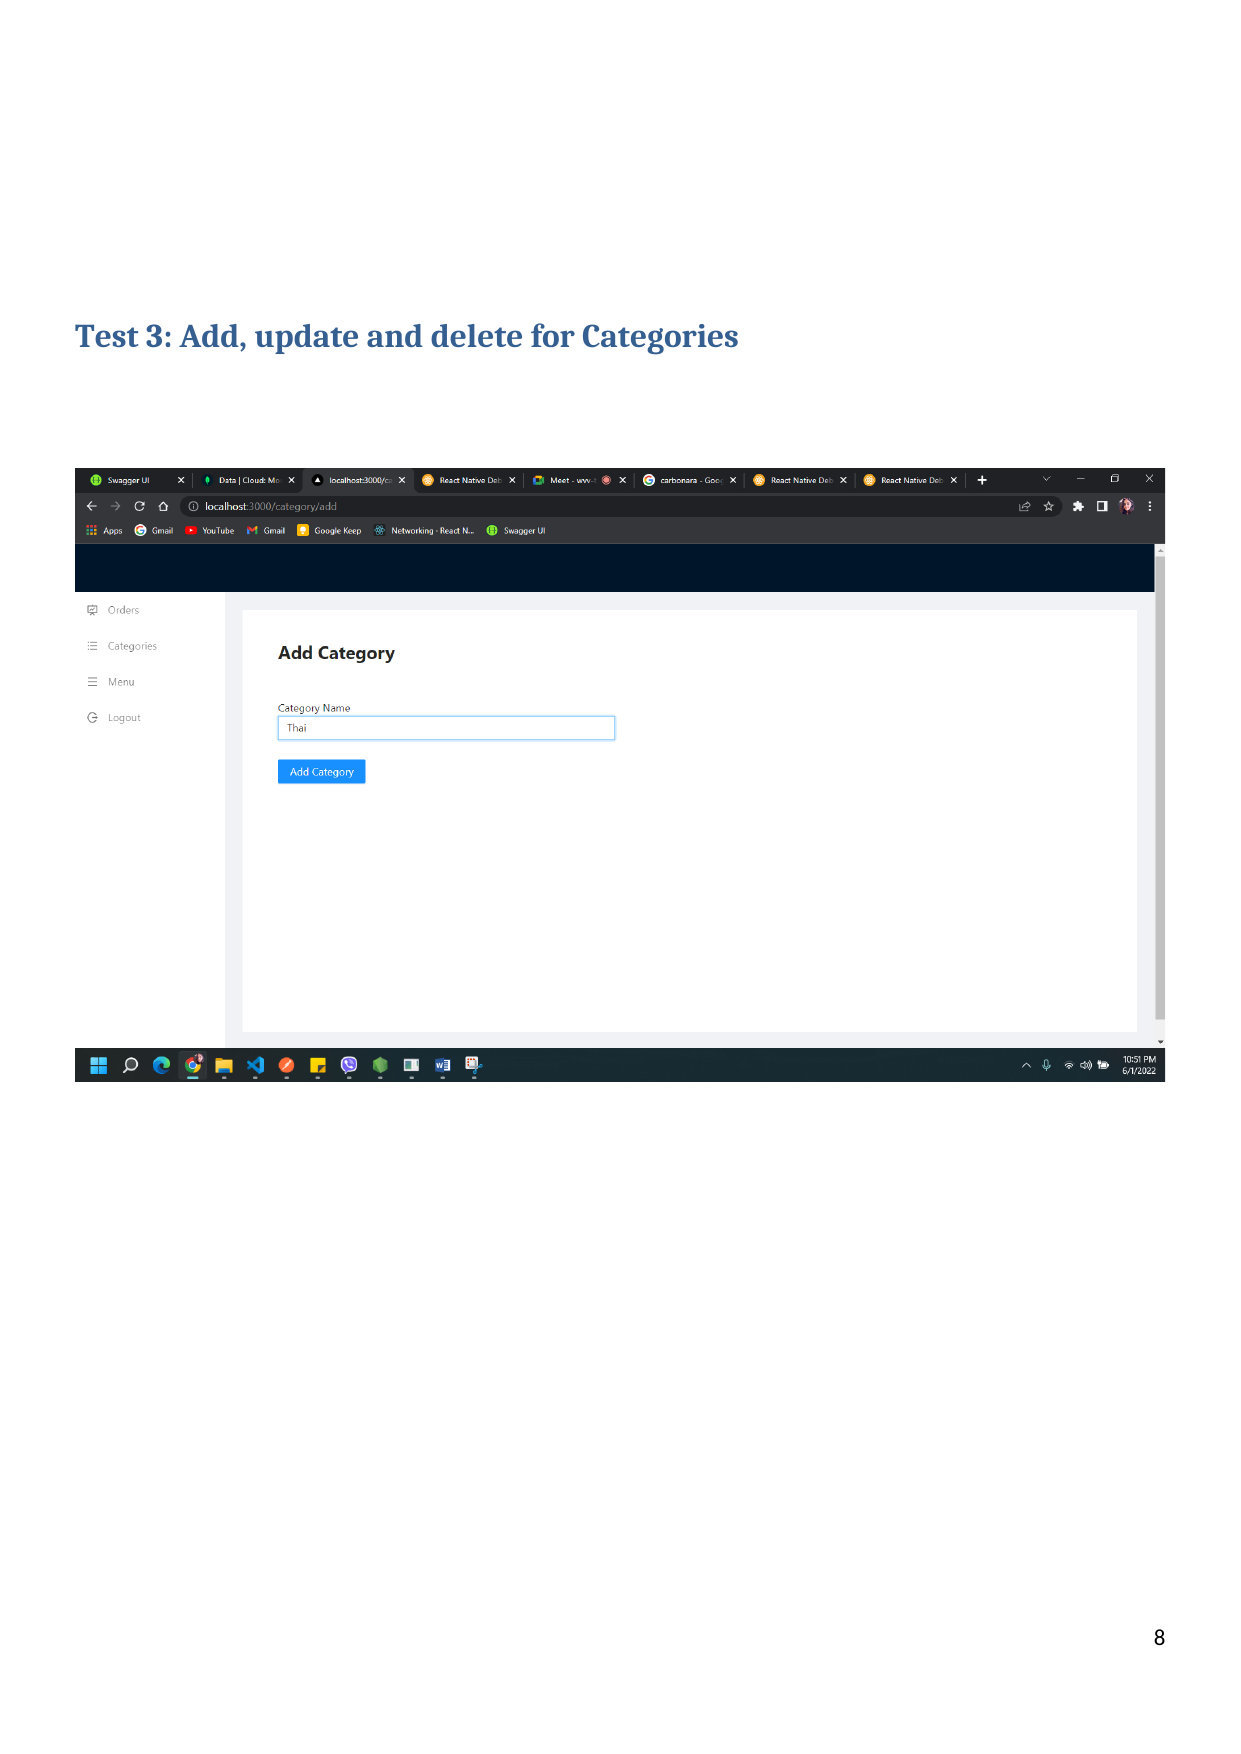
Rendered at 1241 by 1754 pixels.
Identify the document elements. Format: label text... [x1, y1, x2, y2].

picture [75, 468, 1166, 1082]
subtitle Test 3: Add, update and delete for Categories [75, 318, 1165, 356]
